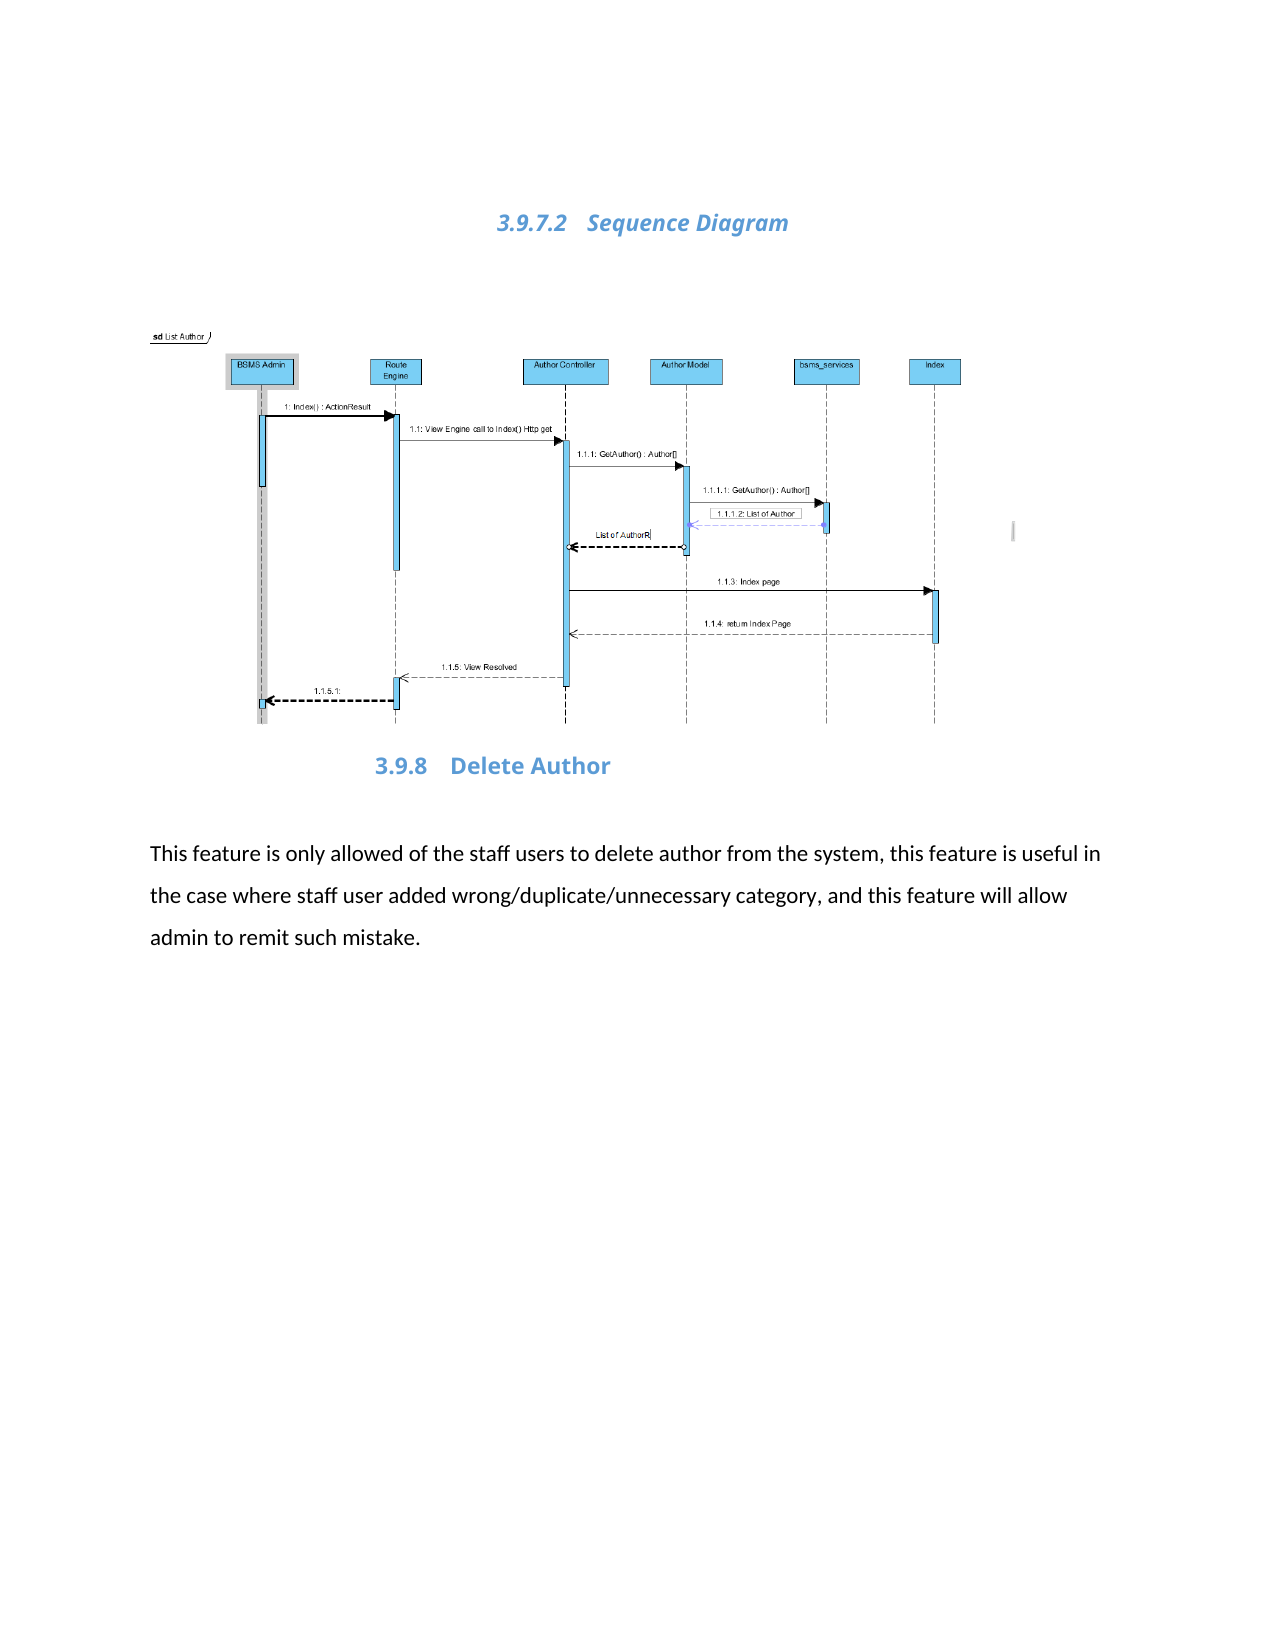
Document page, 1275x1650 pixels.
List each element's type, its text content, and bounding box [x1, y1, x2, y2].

picture [150, 332, 1016, 725]
subtitle Sequence Diagram [497, 207, 1125, 238]
subtitle Delete Author [375, 750, 1125, 781]
text This feature is only allowed of the staff users to delete author from the system, this feature is useful in the case where staff user added wrong/duplicate/unnecessary category, and this feature will allow admin to remit such mistake. [150, 839, 1125, 951]
